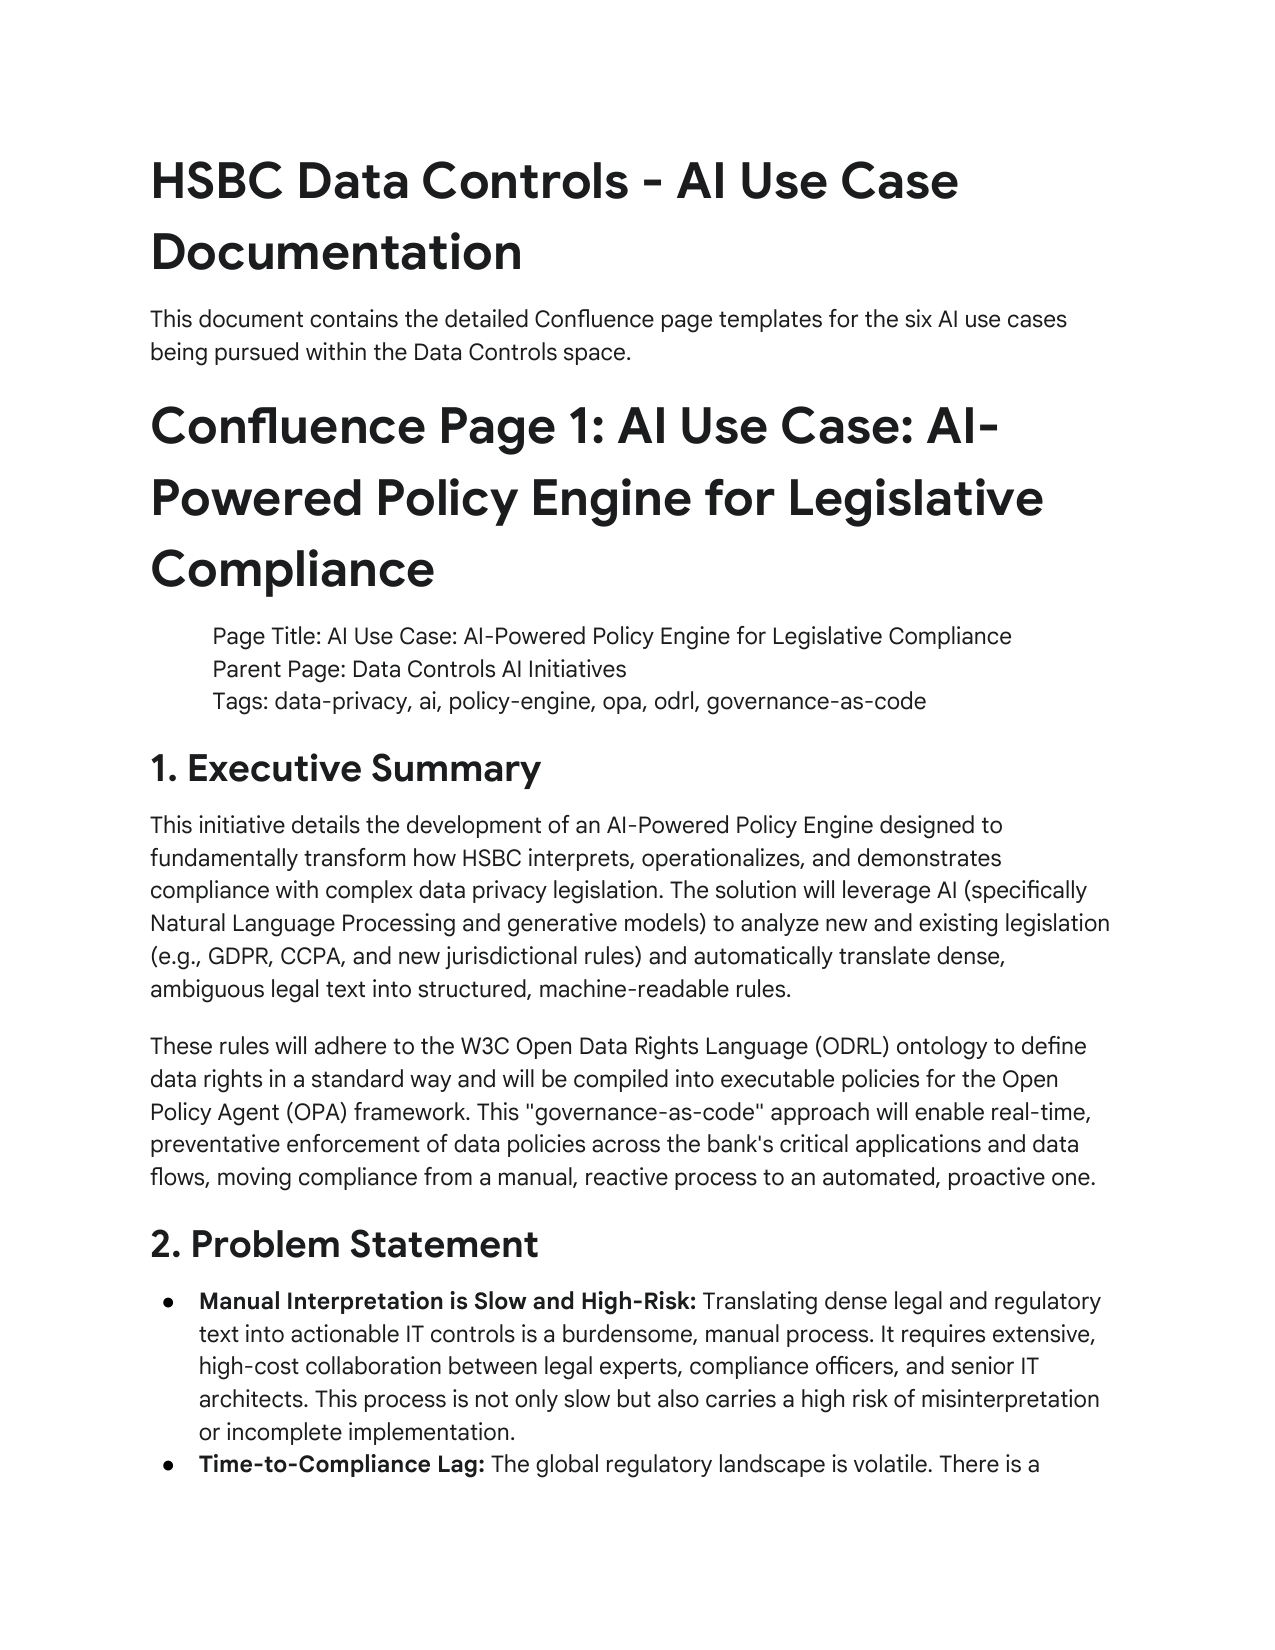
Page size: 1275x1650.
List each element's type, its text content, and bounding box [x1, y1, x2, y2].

list Manual Interpretation is Slow and High-Risk: Translating dense legal and regulatory text into actionable IT controls is a burdensome, manual process. It requires extensive, high-cost collaboration between legal experts, compliance officers, and senior IT architects. This process is not only slow but also carries a high risk of misinterpretation or incomplete implementation. [161, 1287, 1125, 1447]
subtitle 1. Executive Summary [150, 745, 1125, 792]
text Parent Page: Data Controls AI Initiatives [212, 655, 1062, 684]
subtitle Confluence Page 1: AI Use Case: AI-Powered Policy Engine for Legislative Compliance [150, 396, 1125, 601]
text This document contains the detailed Confluence page templates for the six AI use cases being pursued within the Data Controls space. [150, 305, 1125, 367]
subtitle 2. Problem Statement [150, 1221, 1125, 1268]
text Page Title: AI Use Case: AI-Powered Policy Engine for Legislative Compliance [212, 622, 1062, 651]
text Tags: data-privacy, ai, policy-engine, opa, odrl, governance-as-code [212, 688, 1062, 716]
text This initiative details the development of an AI-Powered Policy Engine designed to fundamentally transform how HSBC interprets, operationalizes, and demonstrates compliance with complex data privacy legislation. The solution will leverage AI (specifically Natural Language Processing and generative models) to analyze new and existing legislation (e.g., GDPR, CCPA, and new jurisdictional rules) and automatically translate dense, ambiguous legal text into structured, machine-readable rules. [150, 811, 1125, 1004]
text These rules will adhere to the W3C Open Data Rights Language (ODRL) ontology to define data rights in a standard way and will be compiled into executable policies for the Open Policy Agent (OPA) framework. This "governance-as-code" approach will enable real-time, preventative enforcement of data policies across the bank's critical applications and data flows, moving compliance from a manual, reactive process to an automated, proactive one. [150, 1033, 1125, 1192]
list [161, 1451, 1125, 1479]
subtitle HSBC Data Controls - AI Use Case Documentation [150, 150, 1125, 284]
